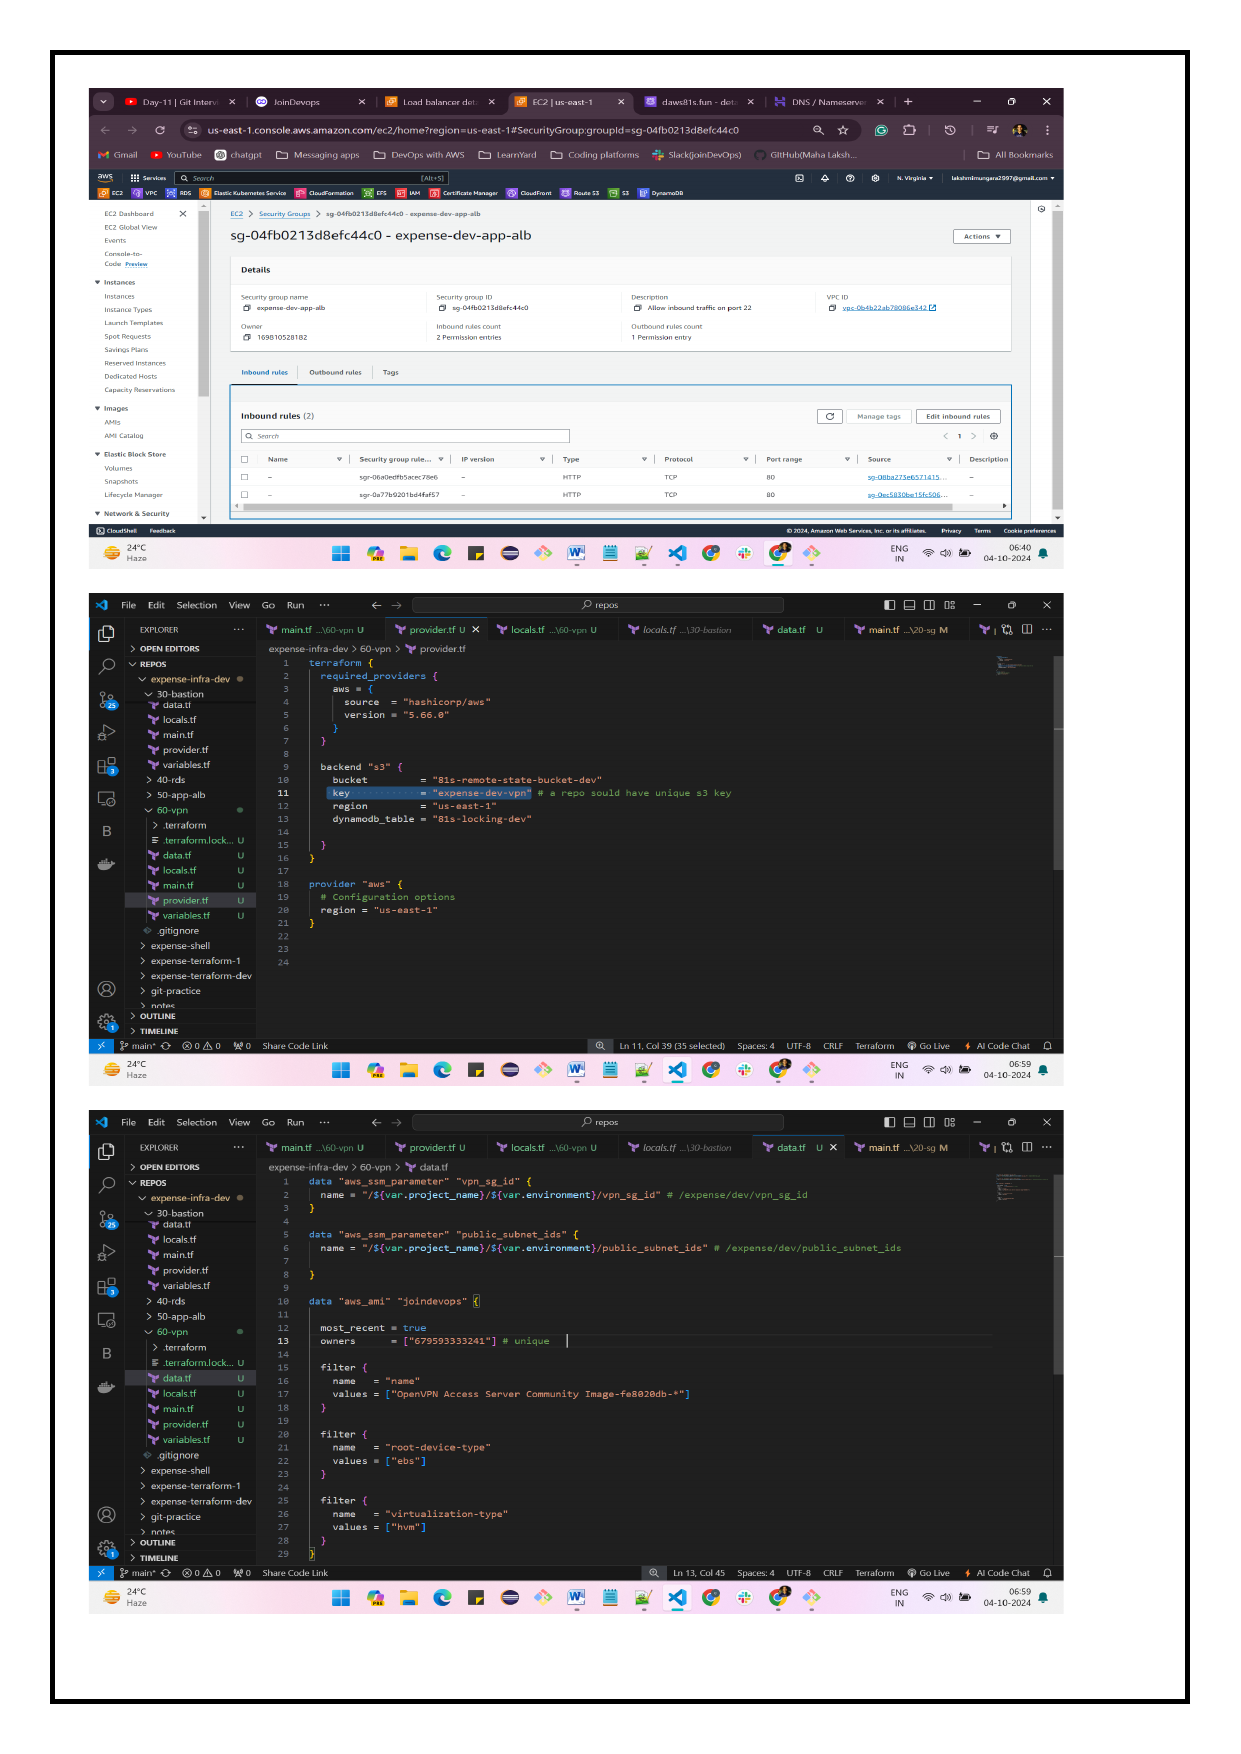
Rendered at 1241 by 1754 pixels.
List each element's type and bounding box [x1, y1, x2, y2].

picture [88, 1110, 1064, 1614]
picture [88, 593, 1064, 1086]
picture [88, 88, 1064, 569]
